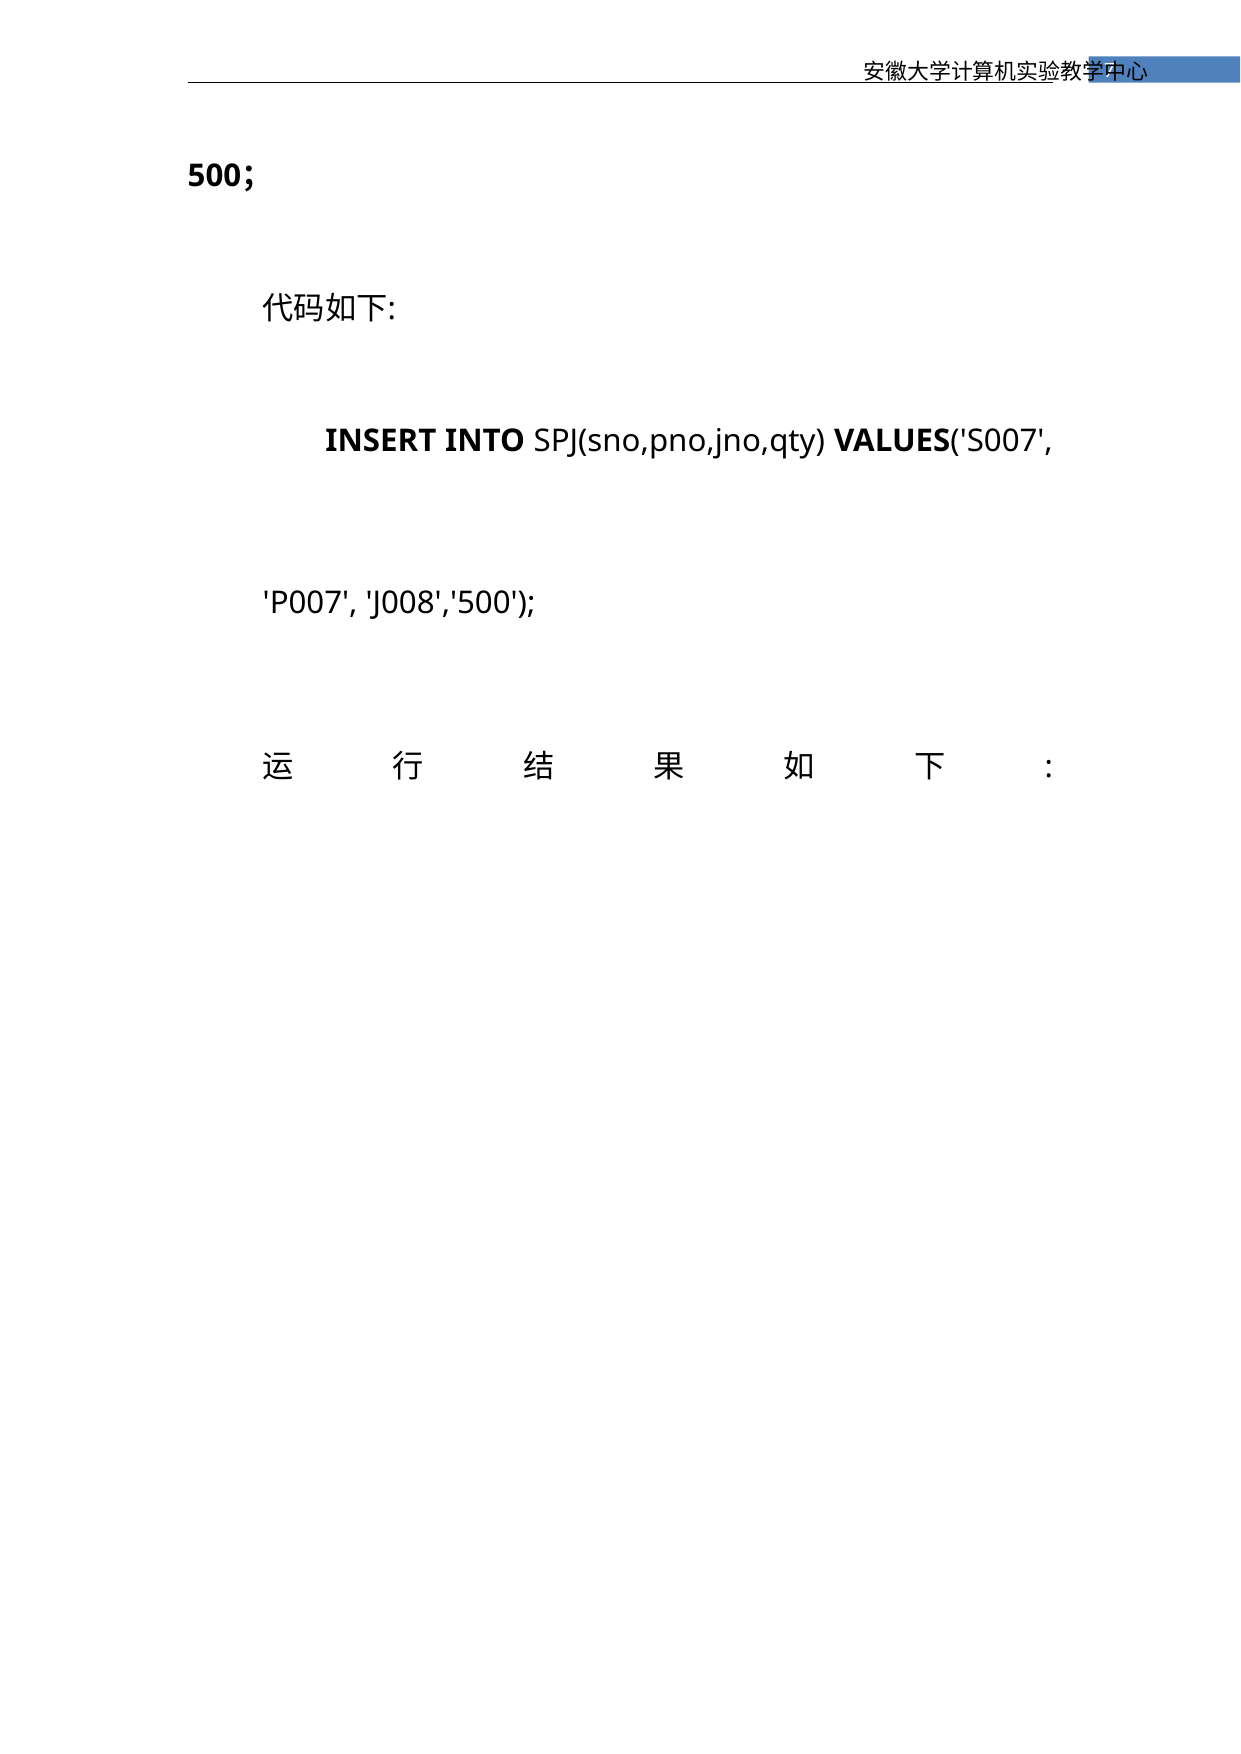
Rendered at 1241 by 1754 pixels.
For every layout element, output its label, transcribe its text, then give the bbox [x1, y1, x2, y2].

list 代码如下: [262, 273, 1053, 338]
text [187, 140, 1053, 205]
list INSERT INTO SPJ(sno,pno,jno,qty) VALUES('S007', 'P007', 'J008','500'); 运行结果如下: [262, 406, 1053, 796]
